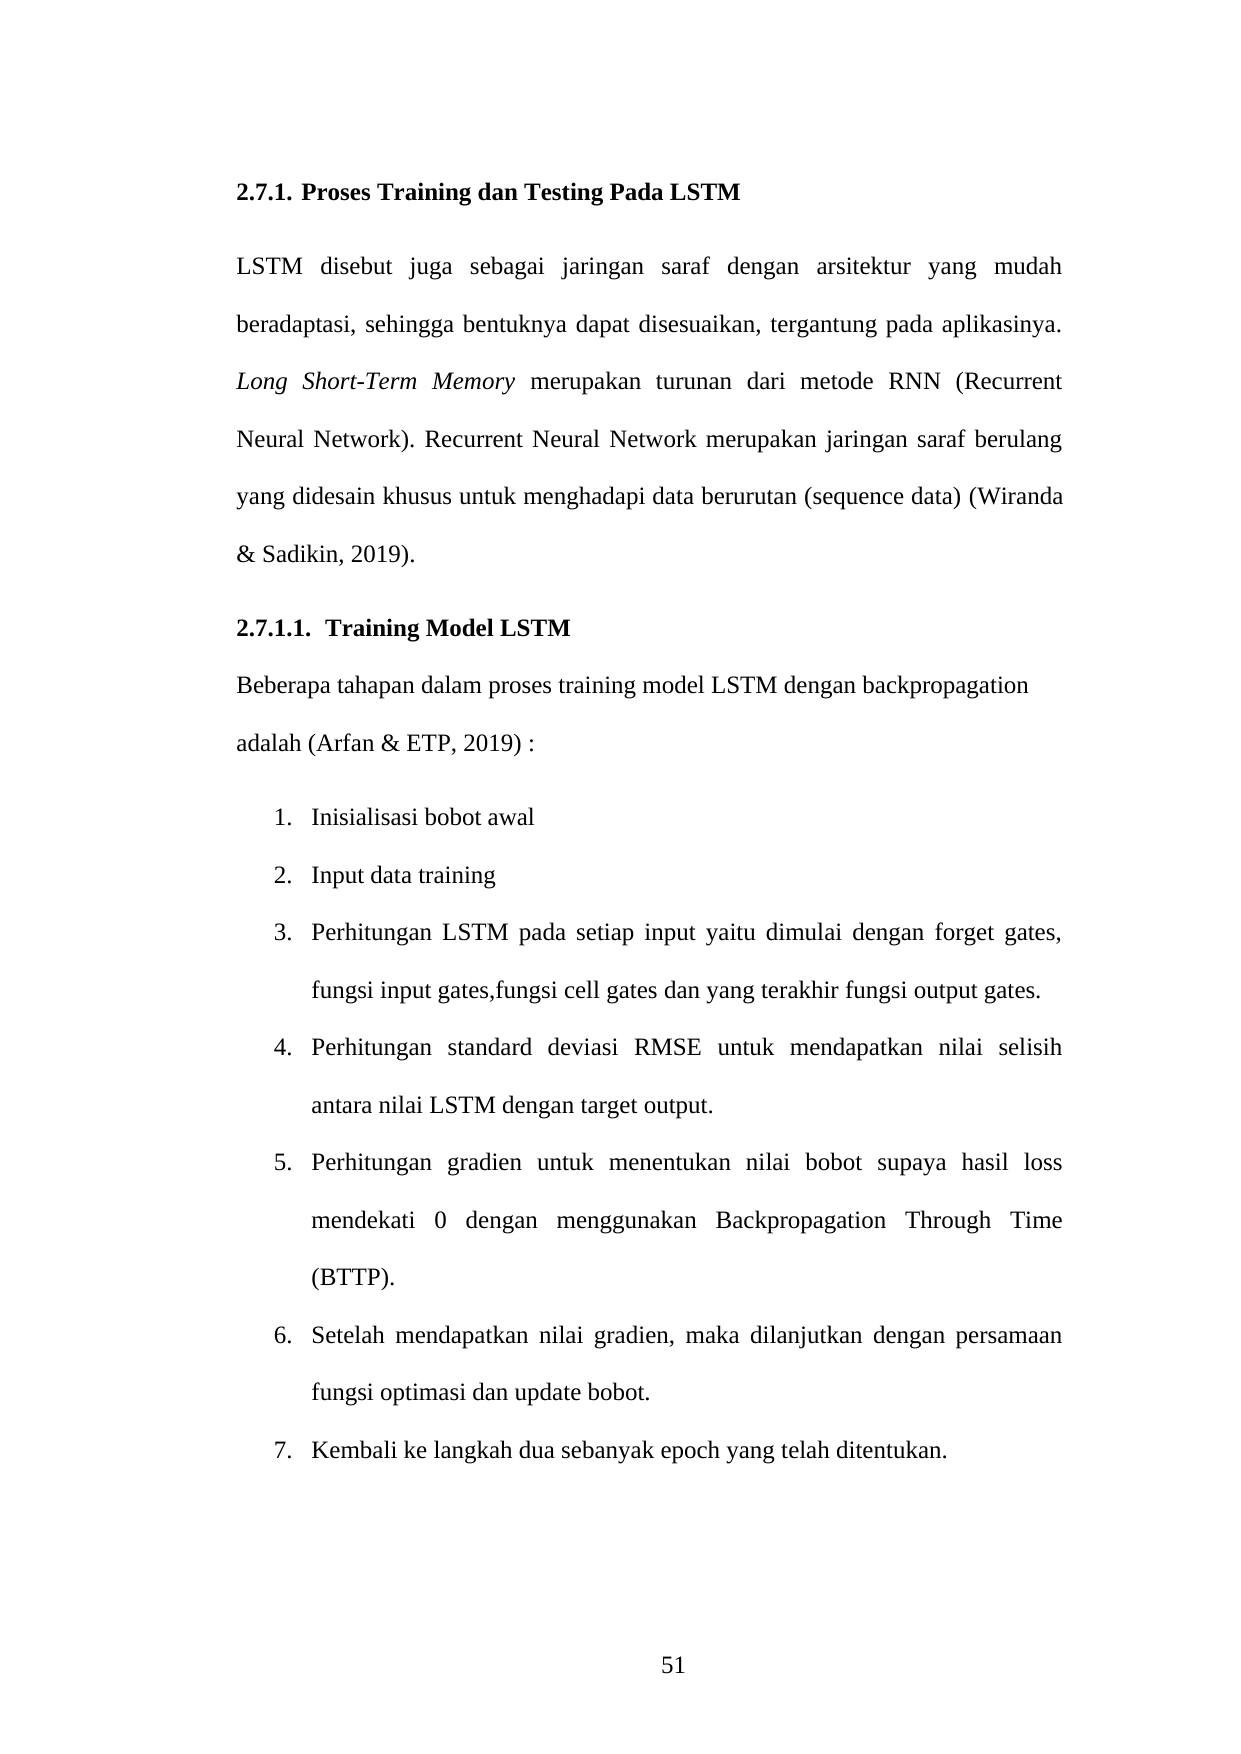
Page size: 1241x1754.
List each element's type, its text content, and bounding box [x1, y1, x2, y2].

text Beberapa tahapan dalam proses training model LSTM dengan backpropagation adalah : [236, 671, 1063, 757]
list Kembali ke langkah dua sebanyak epoch yang telah ditentukan. [274, 1435, 1063, 1463]
list Perhitungan gradien untuk menentukan nilai bobot supaya hasil loss mendekati 0 dengan menggunakan Backpropagation Through Time (BTTP). [274, 1147, 1063, 1291]
subtitle Training Model LSTM [236, 613, 1063, 642]
list Setelah mendapatkan nilai gradien, maka dilanjutkan dengan persamaan fungsi optimasi dan update bobot. [274, 1320, 1063, 1406]
list Perhitungan standard deviasi RMSE untuk mendapatkan nilai selisih antara nilai LSTM dengan target output. [274, 1032, 1063, 1118]
text LSTM disebut juga sebagai jaringan saraf dengan arsitektur yang mudah beradaptasi, sehingga bentuknya dapat disesuaikan, tergantung pada aplikasinya. Long Short-Term Memory merupakan turunan dari metode RNN (Recurrent Neural Network). Recurrent Neural Network merupakan jaringan saraf berulang yang didesain khusus untuk menghadapi data berurutan (sequence data) . [236, 251, 1063, 568]
list Inisialisasi bobot awal [274, 802, 1063, 831]
list Input data training [274, 860, 1063, 888]
subtitle Proses Training dan Testing Pada LSTM [236, 177, 1063, 206]
list Perhitungan LSTM pada setiap input yaitu dimulai dengan forget gates, fungsi input gates,fungsi cell gates dan yang terakhir fungsi output gates. [274, 917, 1063, 1003]
